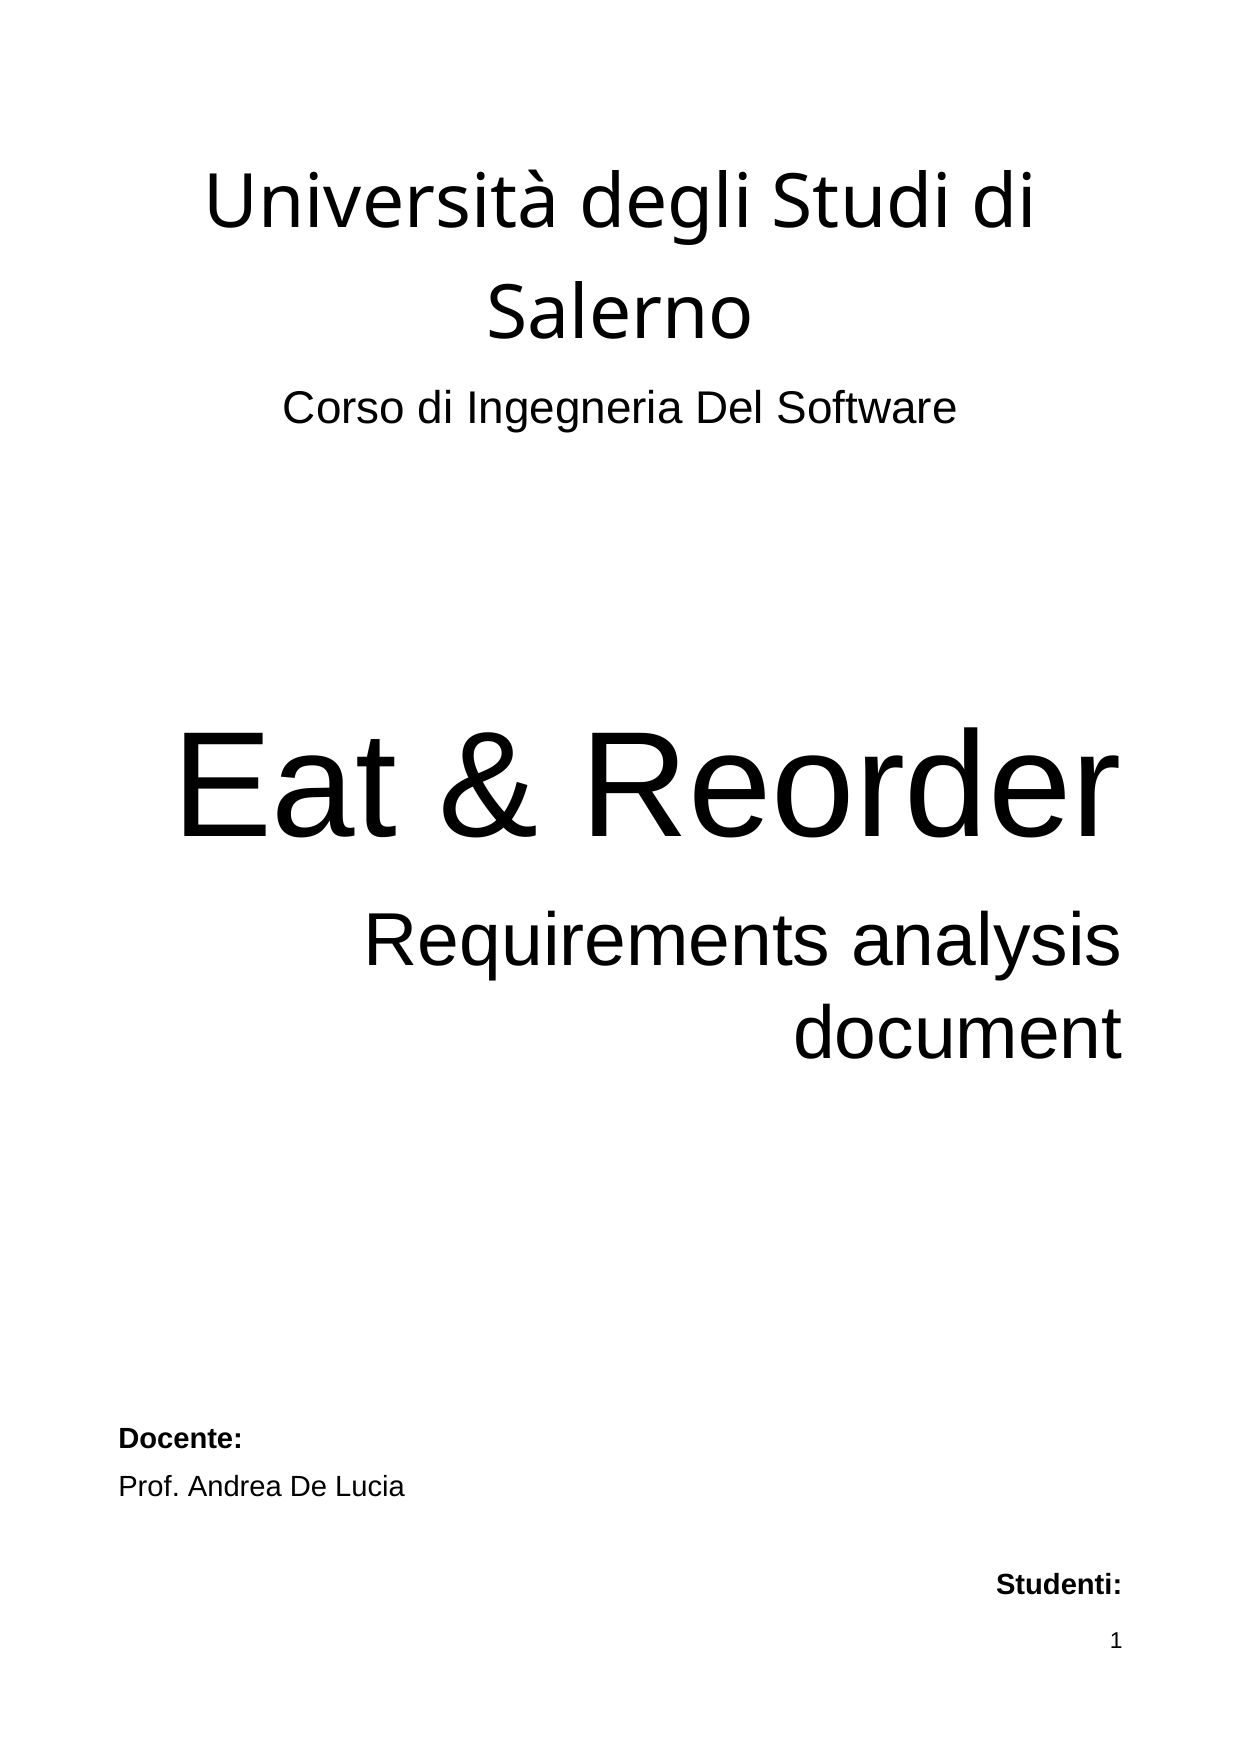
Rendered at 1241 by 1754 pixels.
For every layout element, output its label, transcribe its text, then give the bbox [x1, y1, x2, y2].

text Università degli Studi di Salerno [118, 148, 1122, 360]
text Corso di Ingegneria Del Software [118, 381, 1122, 433]
text Requirements analysis document [118, 894, 1122, 1074]
text Eat & Reorder [118, 696, 1122, 868]
text Docente: [118, 1421, 583, 1454]
text Studenti: [657, 1567, 1122, 1600]
text Prof. Andrea De Lucia [118, 1469, 583, 1503]
